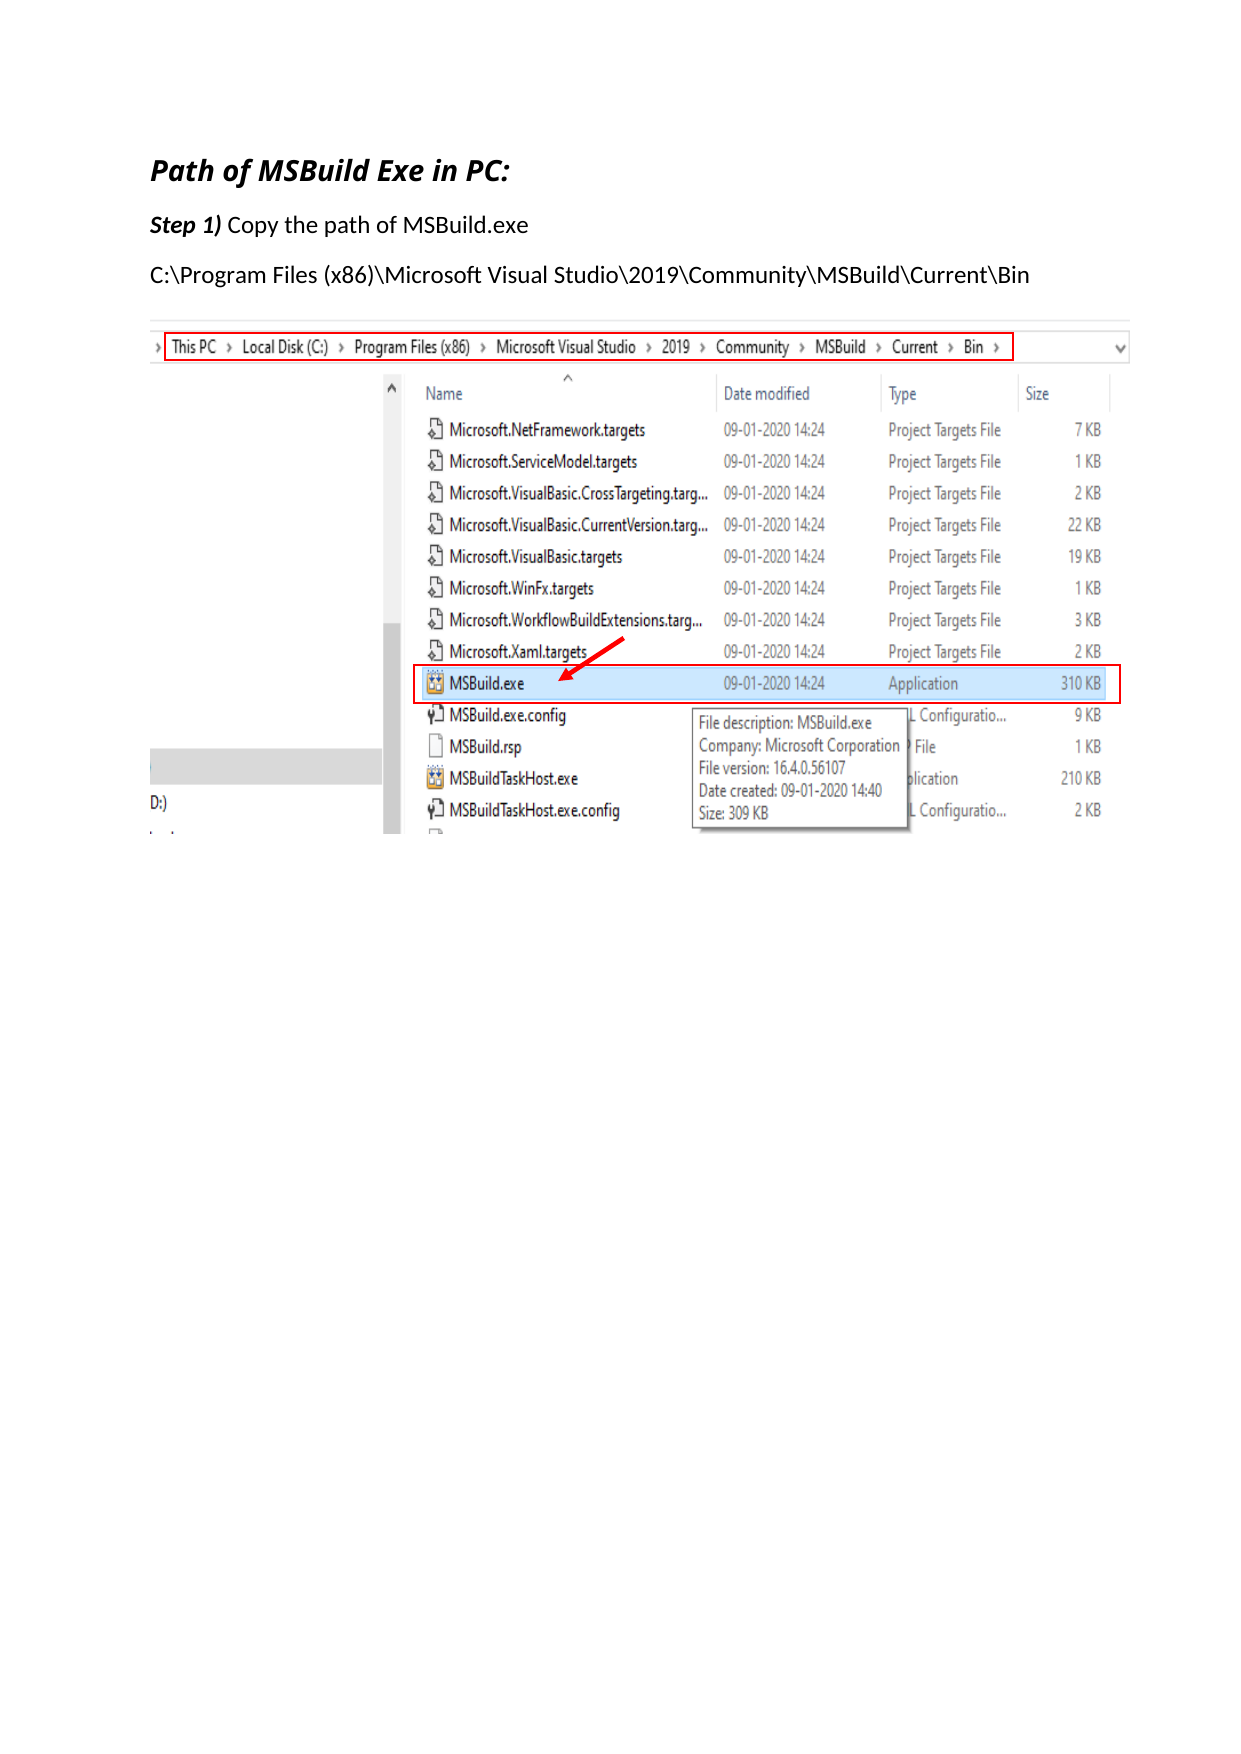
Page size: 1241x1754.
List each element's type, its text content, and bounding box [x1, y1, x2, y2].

picture [150, 308, 1130, 834]
text C:\Program Files (x86)\Microsoft Visual Studio\2019\Community\MSBuild\Current\Bin [150, 259, 1090, 289]
text Path of MSBuild Exe in PC: [150, 150, 1090, 190]
text Step 1) Copy the path of MSBuild.exe [150, 209, 1090, 240]
